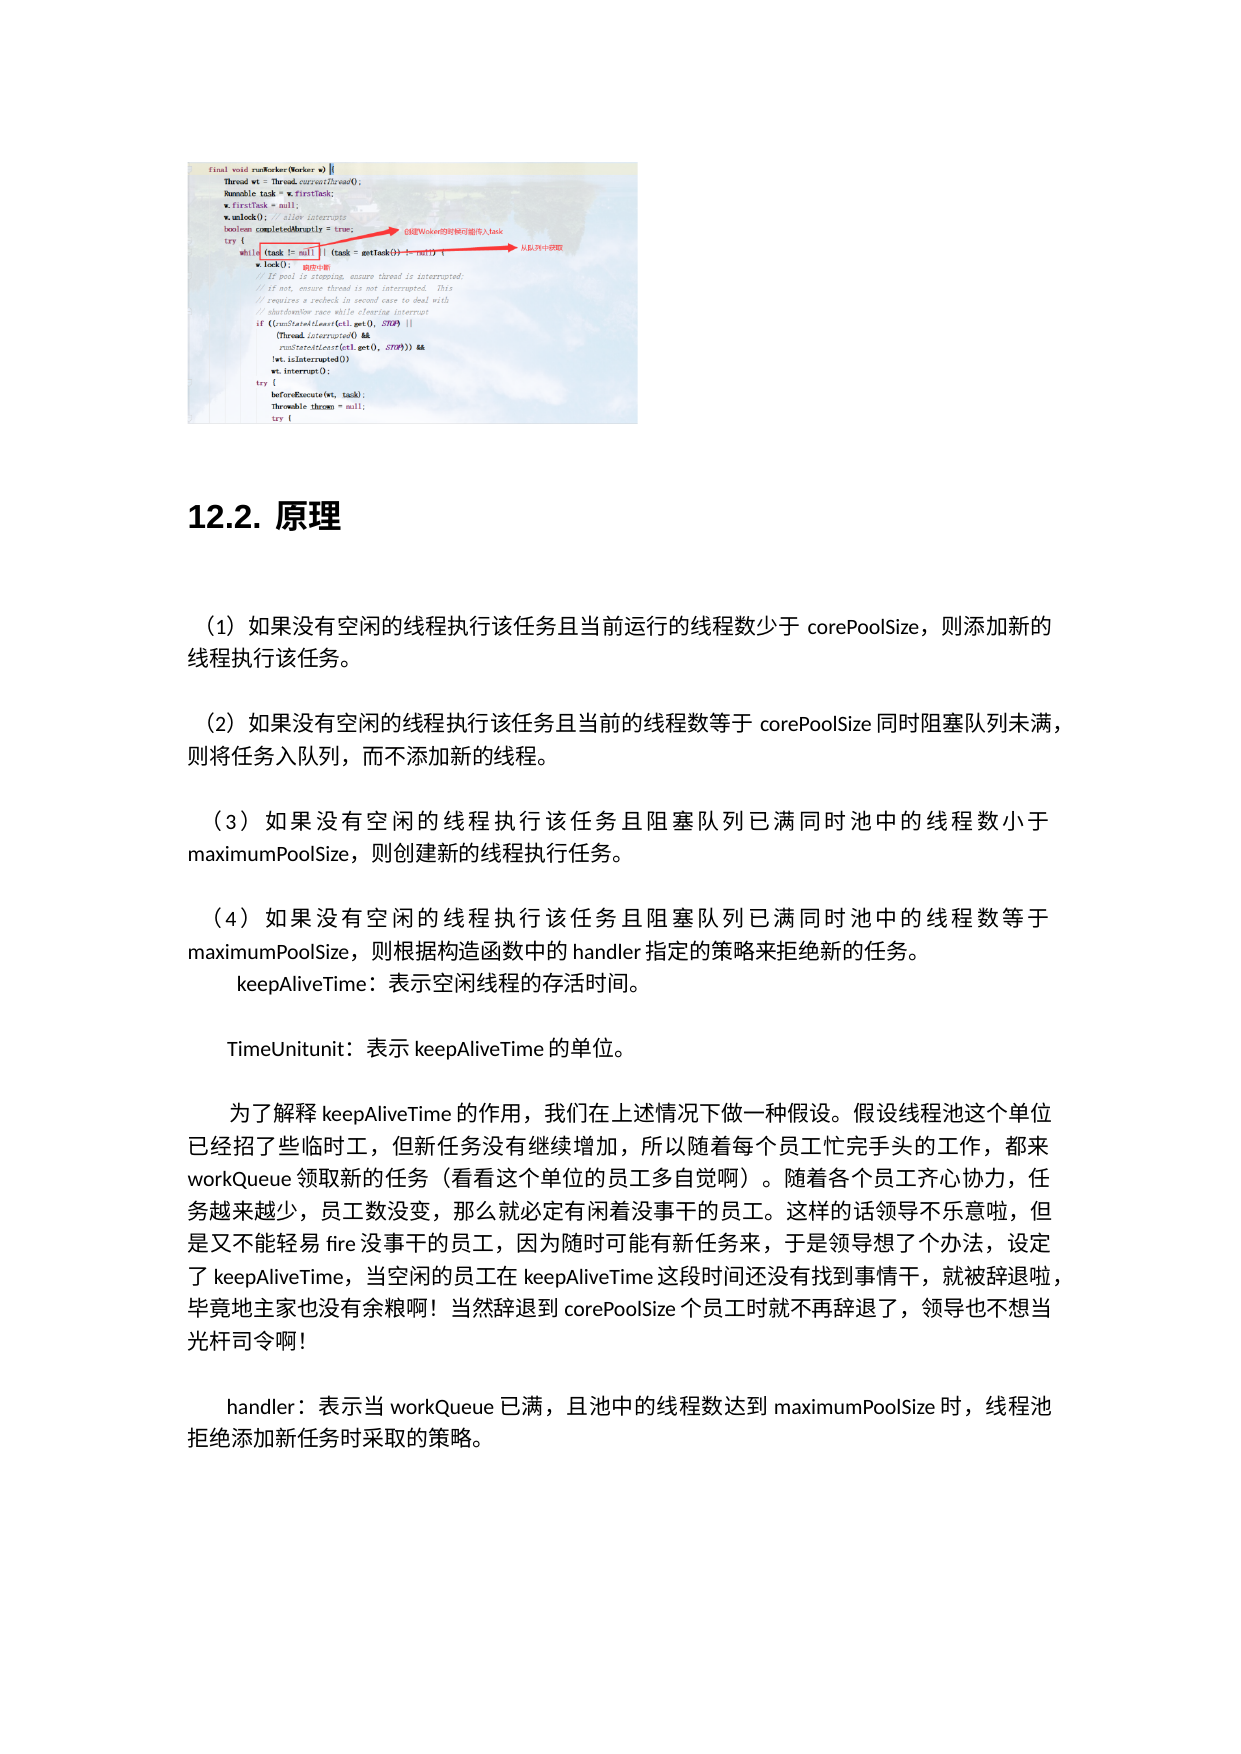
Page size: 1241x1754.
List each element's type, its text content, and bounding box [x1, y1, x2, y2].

text （4）如果没有空闲的线程执行该任务且阻塞队列已满同时池中的线程数等于maximumPoolSize，则根据构造函数中的handler指定的策略来拒绝新的任务。 [187, 901, 1053, 966]
text （2）如果没有空闲的线程执行该任务且当前的线程数等于corePoolSize同时阻塞队列未满，则将任务入队列，而不添加新的线程。 [187, 706, 1053, 771]
text （3）如果没有空闲的线程执行该任务且阻塞队列已满同时池中的线程数小于maximumPoolSize，则创建新的线程执行任务。 [187, 803, 1053, 868]
text （1）如果没有空闲的线程执行该任务且当前运行的线程数少于corePoolSize，则添加新的线程执行该任务。 [187, 608, 1053, 673]
subtitle 原理 [187, 482, 1053, 547]
text TimeUnitunit：表示keepAliveTime的单位。 [187, 1031, 1053, 1063]
text keepAliveTime：表示空闲线程的存活时间。 [187, 966, 1053, 998]
picture [187, 162, 638, 424]
text handler：表示当workQueue已满，且池中的线程数达到maximumPoolSize时，线程池拒绝添加新任务时采取的策略。 [187, 1388, 1053, 1453]
text 为了解释keepAliveTime的作用，我们在上述情况下做一种假设。假设线程池这个单位已经招了些临时工，但新任务没有继续增加，所以随着每个员工忙完手头的工作，都来workQueue领取新的任务（看看这个单位的员工多自觉啊）。随着各个员工齐心协力，任务越来越少，员工数没变，那么就必定有闲着没事干的员工。这样的话领导不乐意啦，但是又不能轻易fire没事干的员工，因为随时可能有新任务来，于是领导想了个办法，设定了keepAliveTime，当空闲的员工在keepAliveTime这段时间还没有找到事情干，就被辞退啦，毕竟地主家也没有余粮啊！当然辞退到corePoolSize个员工时就不再辞退了，领导也不想当光杆司令啊！ [187, 1096, 1053, 1356]
